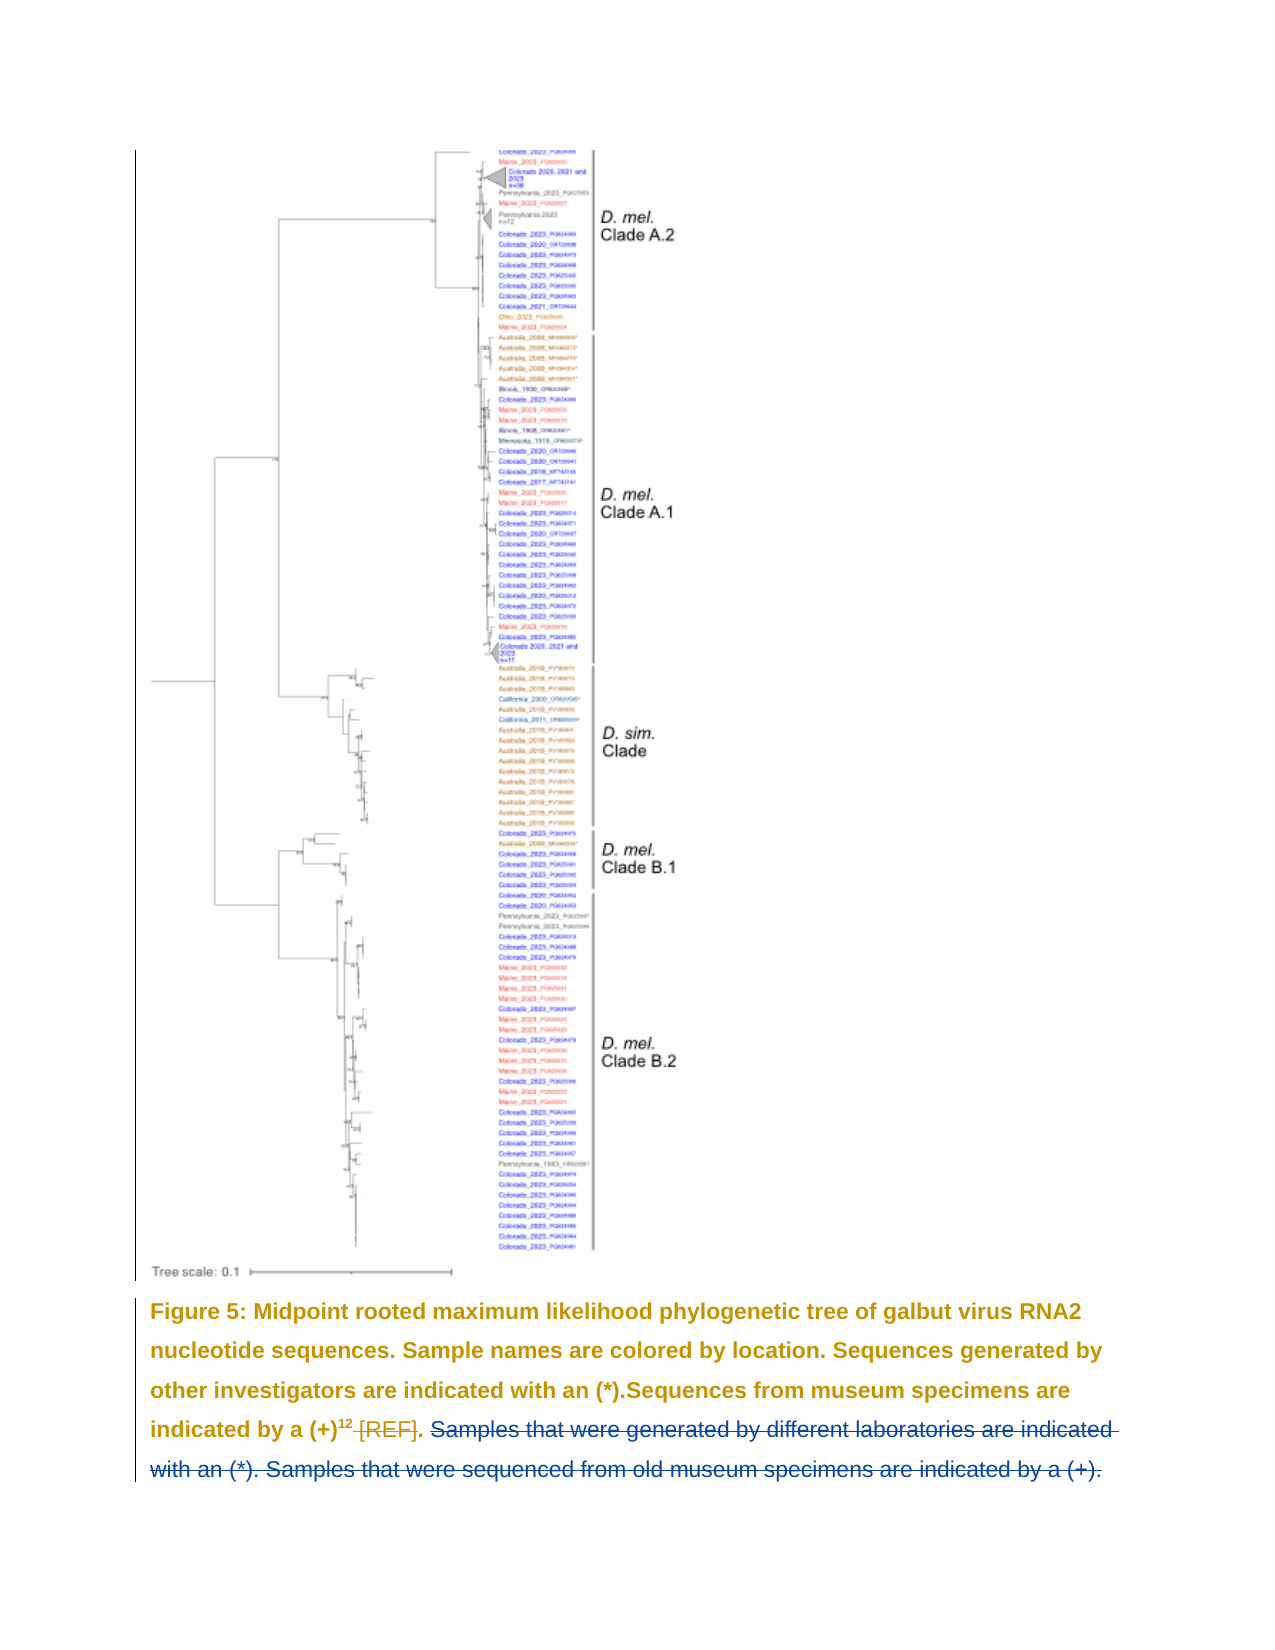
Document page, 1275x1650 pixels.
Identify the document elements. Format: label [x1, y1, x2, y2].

picture [150, 150, 676, 1281]
text [150, 1298, 1125, 1482]
